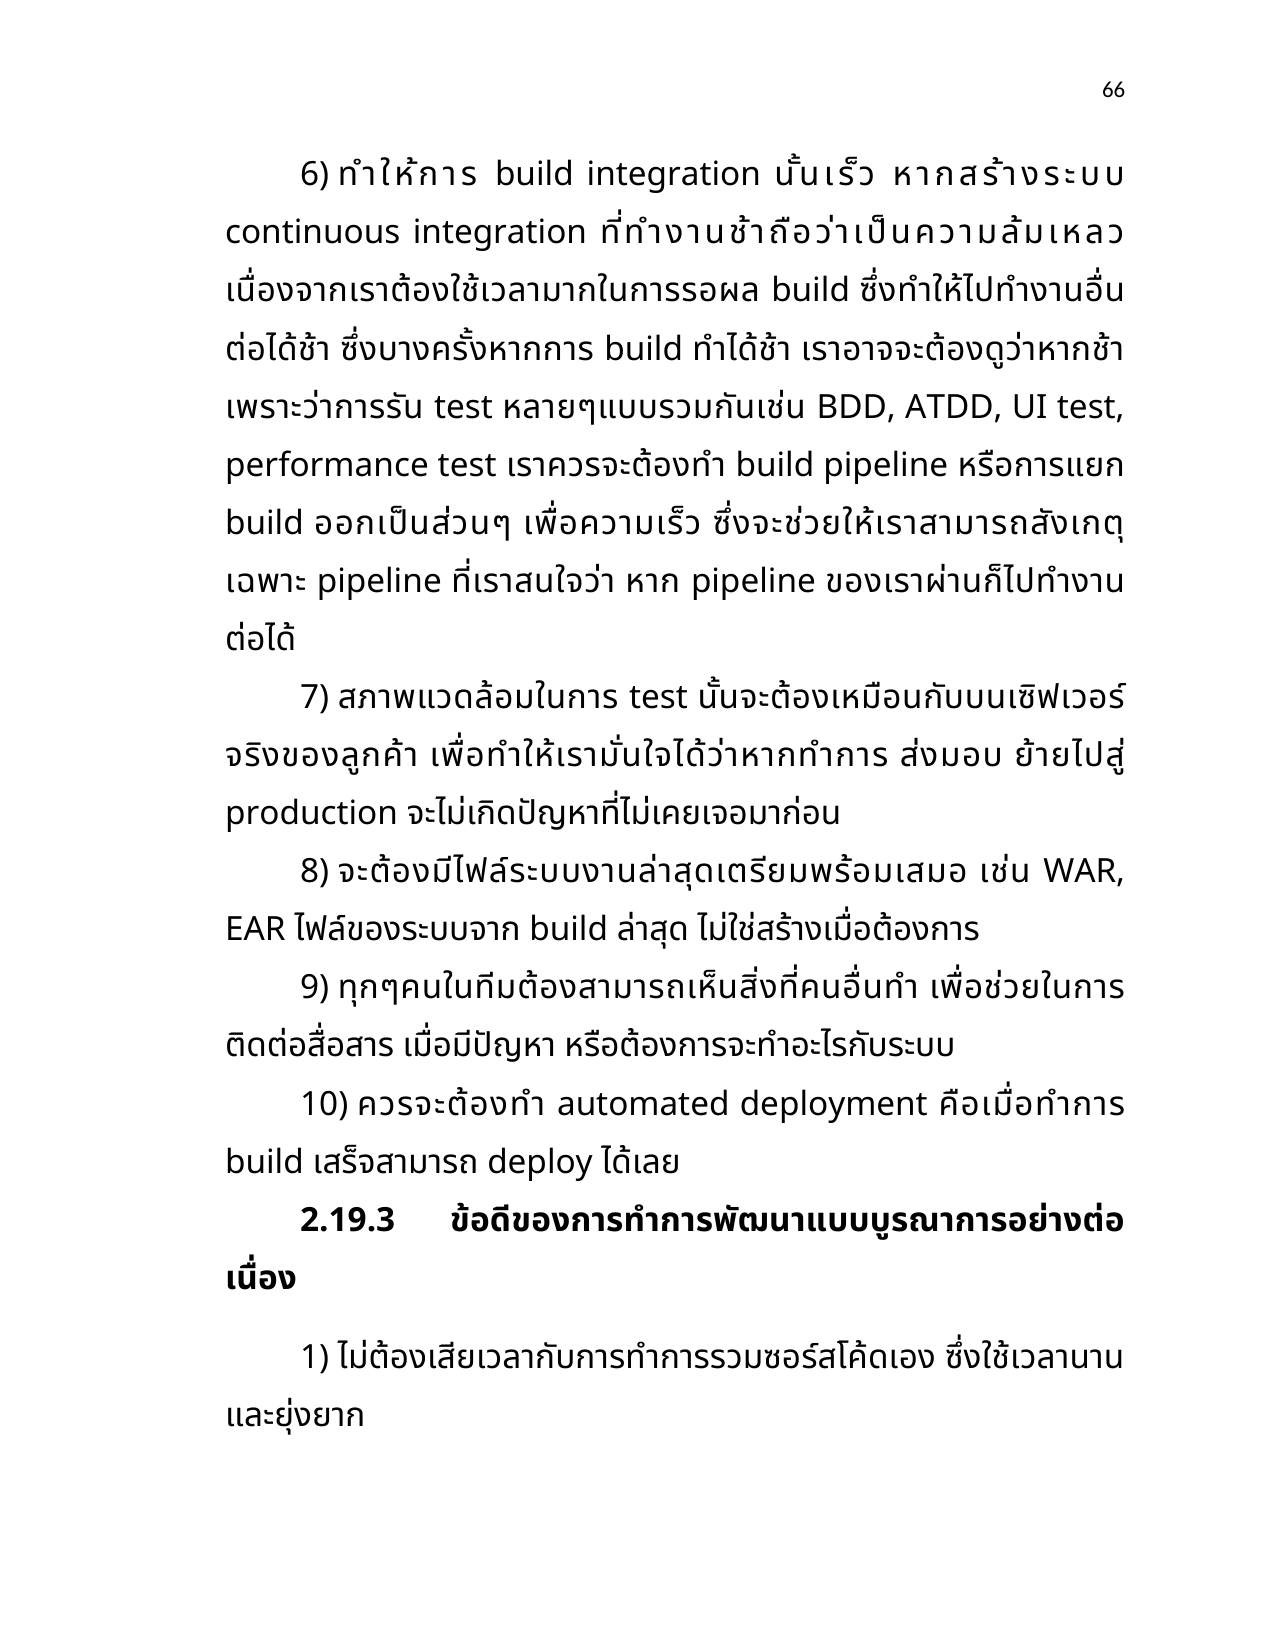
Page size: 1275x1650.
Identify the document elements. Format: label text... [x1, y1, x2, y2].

text ควรจะต้องทำ automated deployment คือเมื่อทำการ build เสร็จสามารถ deploy ได้เลย [225, 1079, 1125, 1188]
text จะต้องมีไฟล์ระบบงานล่าสุดเตรียมพร้อมเสมอ เช่น WAR, EAR ไฟล์ของระบบจาก build ล่าสุด ไม่ใช่สร้างเมื่อต้องการ [225, 847, 1125, 956]
list ไม่ต้องเสียเวลากับการทำการรวมซอร์สโค้ดเอง ซึ่งใช้เวลานาน และยุ่งยาก [225, 1332, 1125, 1441]
text สภาพแวดล้อมในการ test นั้นจะต้องเหมือนกับบนเซิฟเวอร์จริงของลูกค้า เพื่อทำให้เรามั่นใจได้ว่าหากทำการ ส่งมอบ ย้ายไปสู่ production จะไม่เกิดปัญหาที่ไม่เคยเจอมาก่อน [225, 673, 1125, 839]
list ข้อดีของการทำการพัฒนาแบบบูรณาการอย่างต่อเนื่อง [225, 1196, 1125, 1304]
text ทำให้การ build integration นั้นเร็ว หากสร้างระบบ continuous integration ที่ทำงานช้าถือว่าเป็นความล้มเหลว เนื่องจากเราต้องใช้เวลามากในการรอผล build ซึ่งทำให้ไปทำงานอื่นต่อได้ช้า ซึ่งบางครั้งหากการ build ทำได้ช้า เราอาจจะต้องดูว่าหากช้าเพราะว่าการรัน test หลายๆแบบรวมกันเช่น BDD, ATDD, UI test, performance test เราควรจะต้องทำ build pipeline หรือการแยก build ออกเป็นส่วนๆ เพื่อความเร็ว ซึ่งจะช่วยให้เราสามารถสังเกตุเฉพาะ pipeline ที่เราสนใจว่า หาก pipeline ของเราผ่านก็ไปทำงานต่อได้ [225, 150, 1125, 665]
text ทุกๆคนในทีมต้องสามารถเห็นสิ่งที่คนอื่นทำ เพื่อช่วยในการติดต่อสื่อสาร เมื่อมีปัญหา หรือต้องการจะทำอะไรกับระบบ [225, 963, 1125, 1072]
